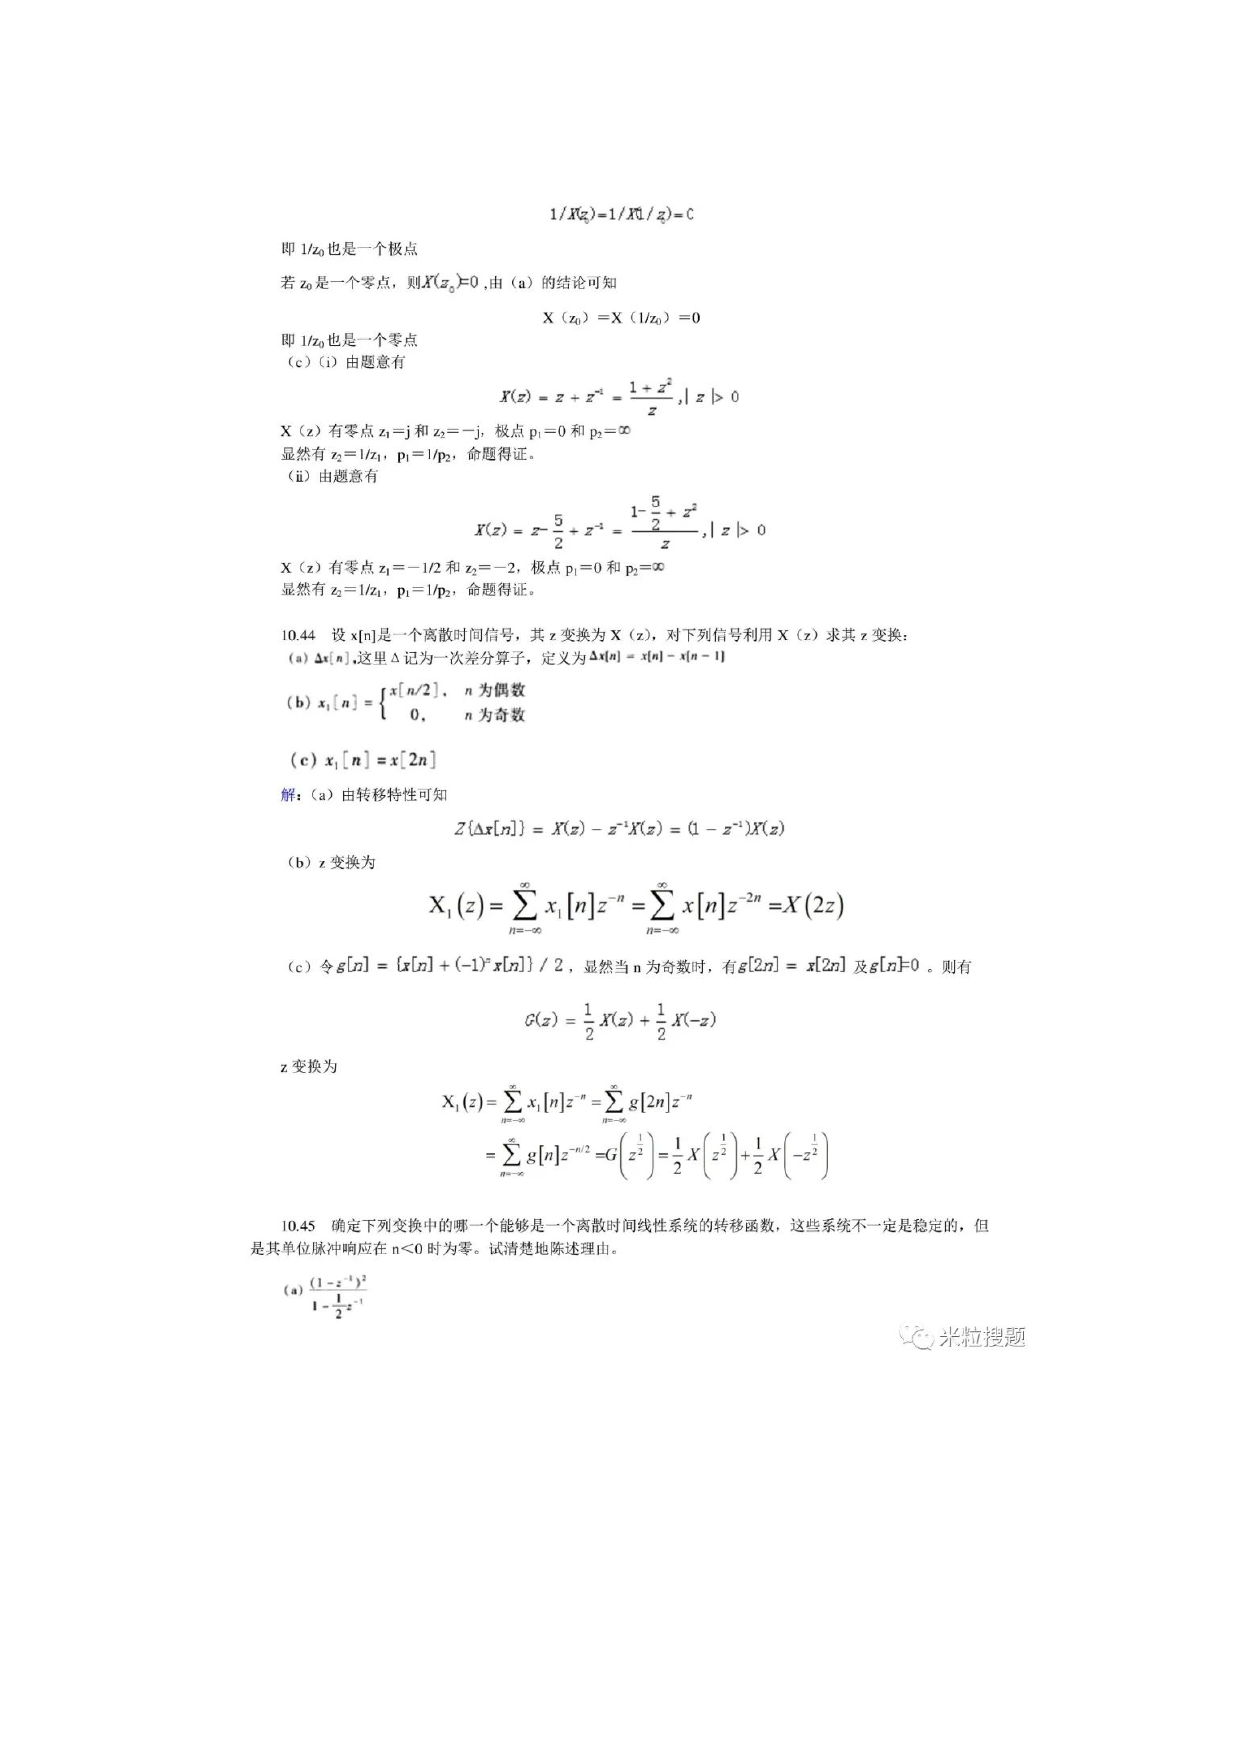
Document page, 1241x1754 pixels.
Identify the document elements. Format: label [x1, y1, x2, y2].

picture [187, 152, 1053, 1375]
